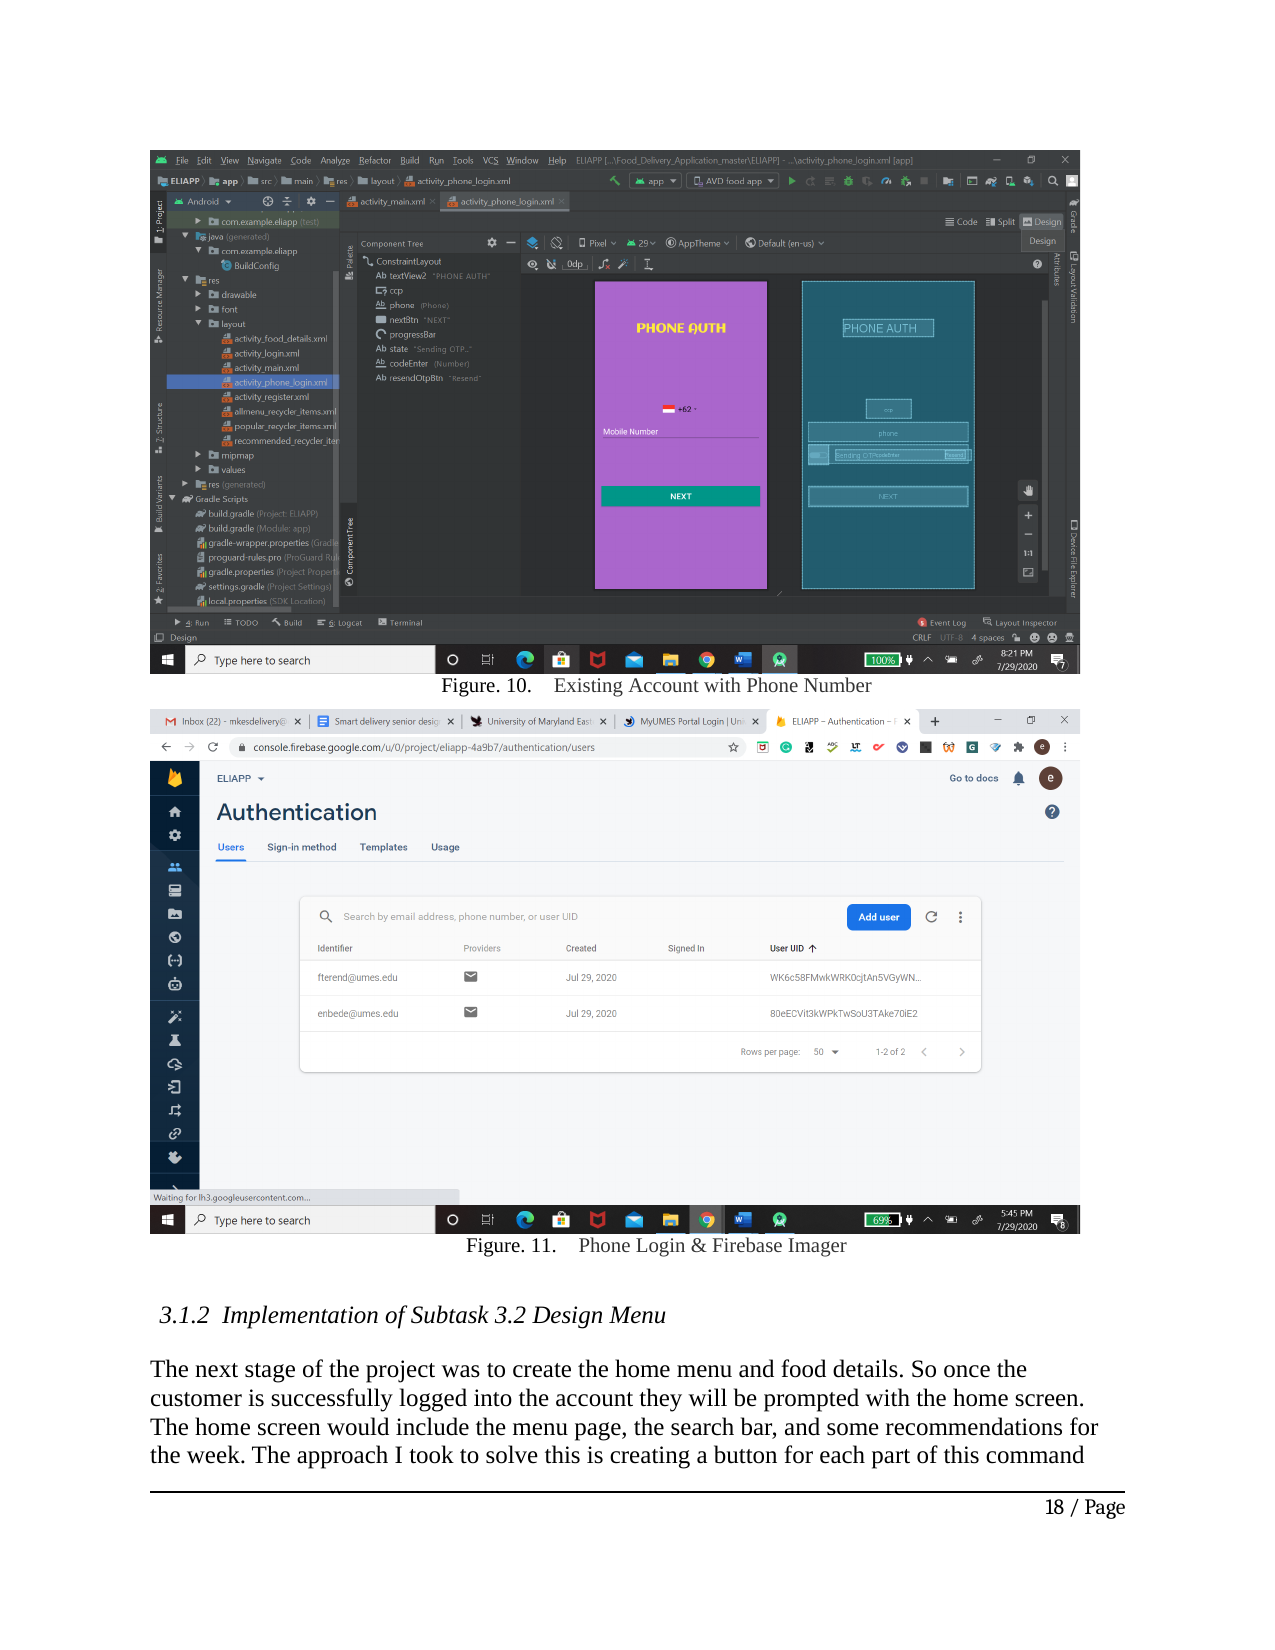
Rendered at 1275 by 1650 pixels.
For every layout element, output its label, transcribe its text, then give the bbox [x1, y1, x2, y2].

subtitle 3.1.2 Implementation of Subtask 3.2 Design Menu [159, 1300, 1125, 1329]
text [150, 1354, 1125, 1469]
picture [150, 150, 1080, 674]
picture [150, 709, 1080, 1234]
text Phone Login & Firebase Imager [187, 1233, 1125, 1257]
text Existing Account with Phone Number [187, 673, 1125, 697]
